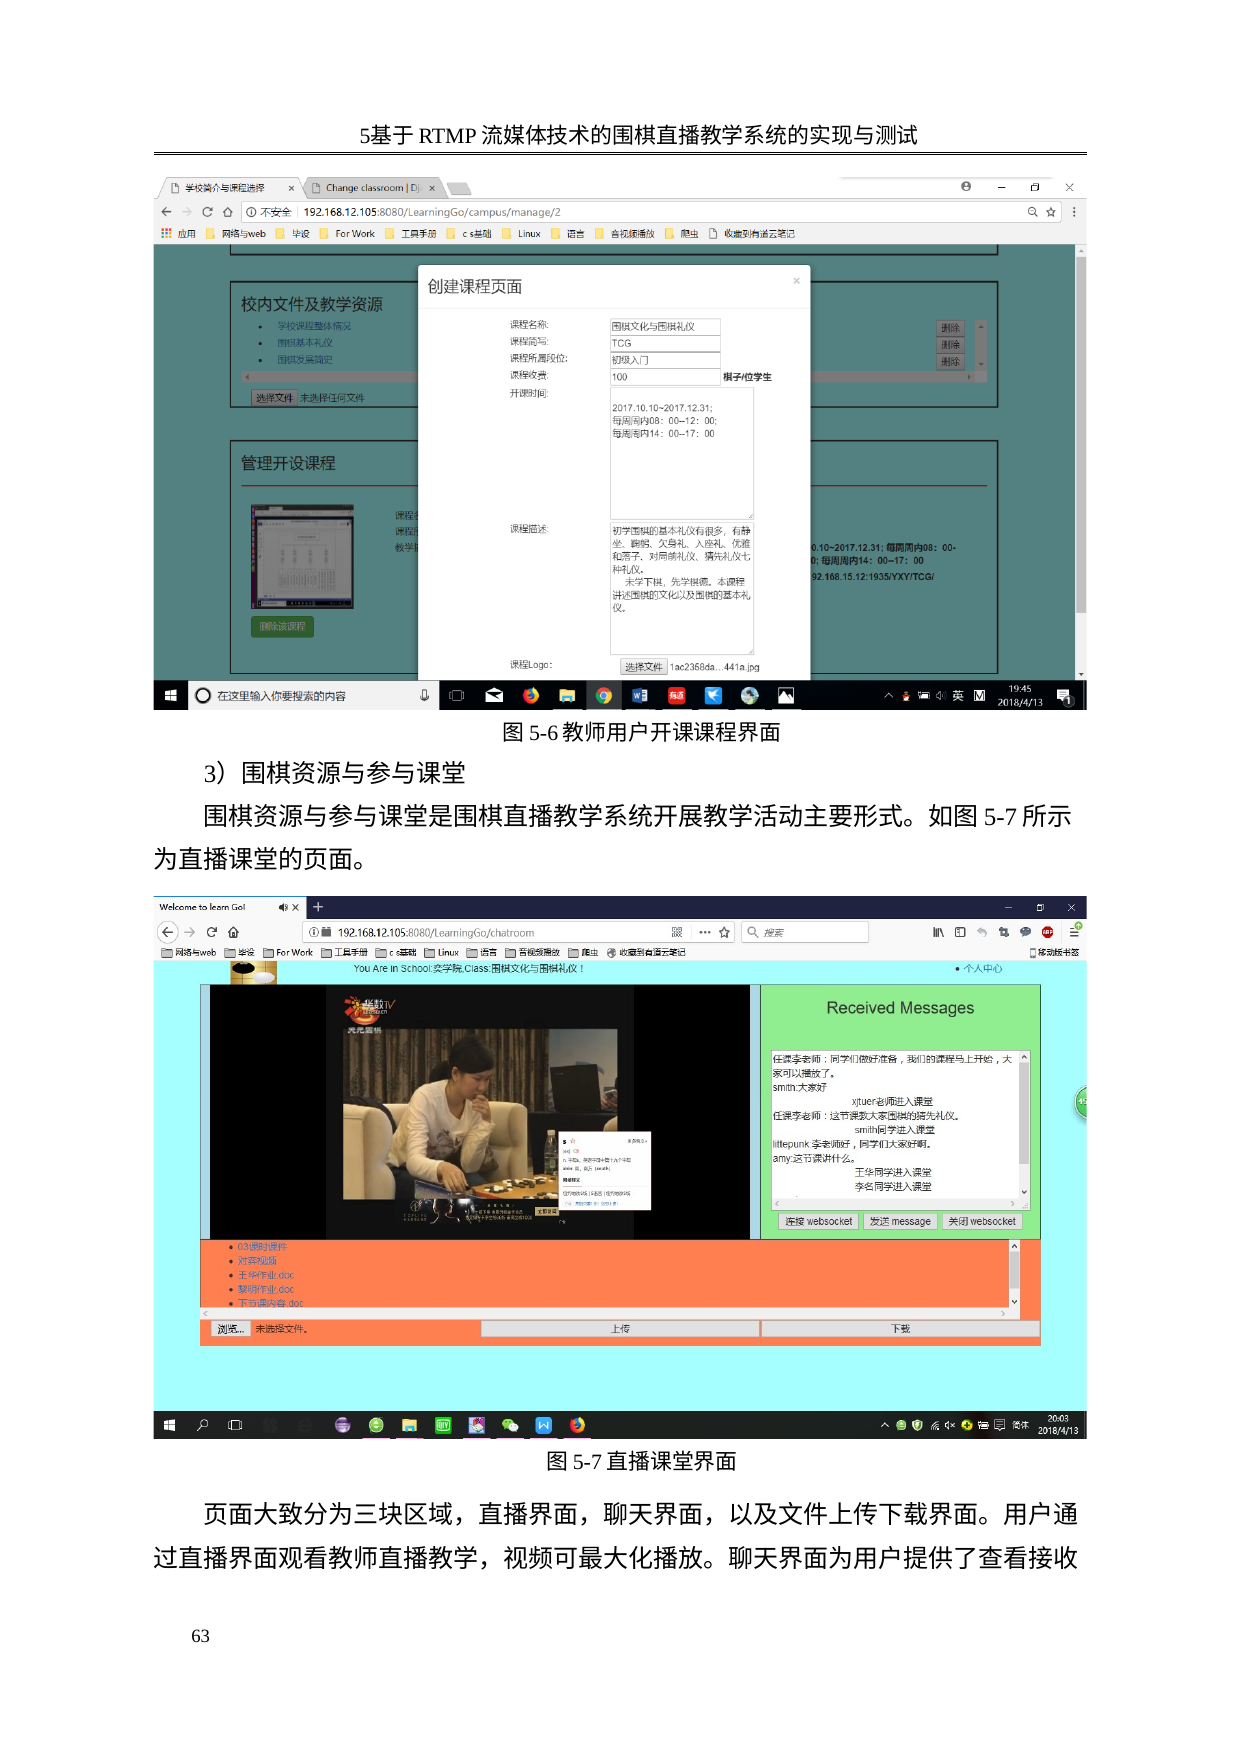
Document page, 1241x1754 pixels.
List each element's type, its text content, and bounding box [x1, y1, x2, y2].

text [153, 1495, 1087, 1574]
text 图5-7直播课堂界面 [153, 1444, 1087, 1476]
text 图5-6教师用户开课课程界面 [153, 715, 1087, 747]
picture [153, 896, 1087, 1439]
text 围棋资源与参与课堂是围棋直播教学系统开展教学活动主要形式。如图5-7所示为直播课堂的页面。 [153, 797, 1087, 876]
picture [153, 177, 1087, 710]
text 3）围棋资源与参与课堂 [153, 753, 1087, 789]
